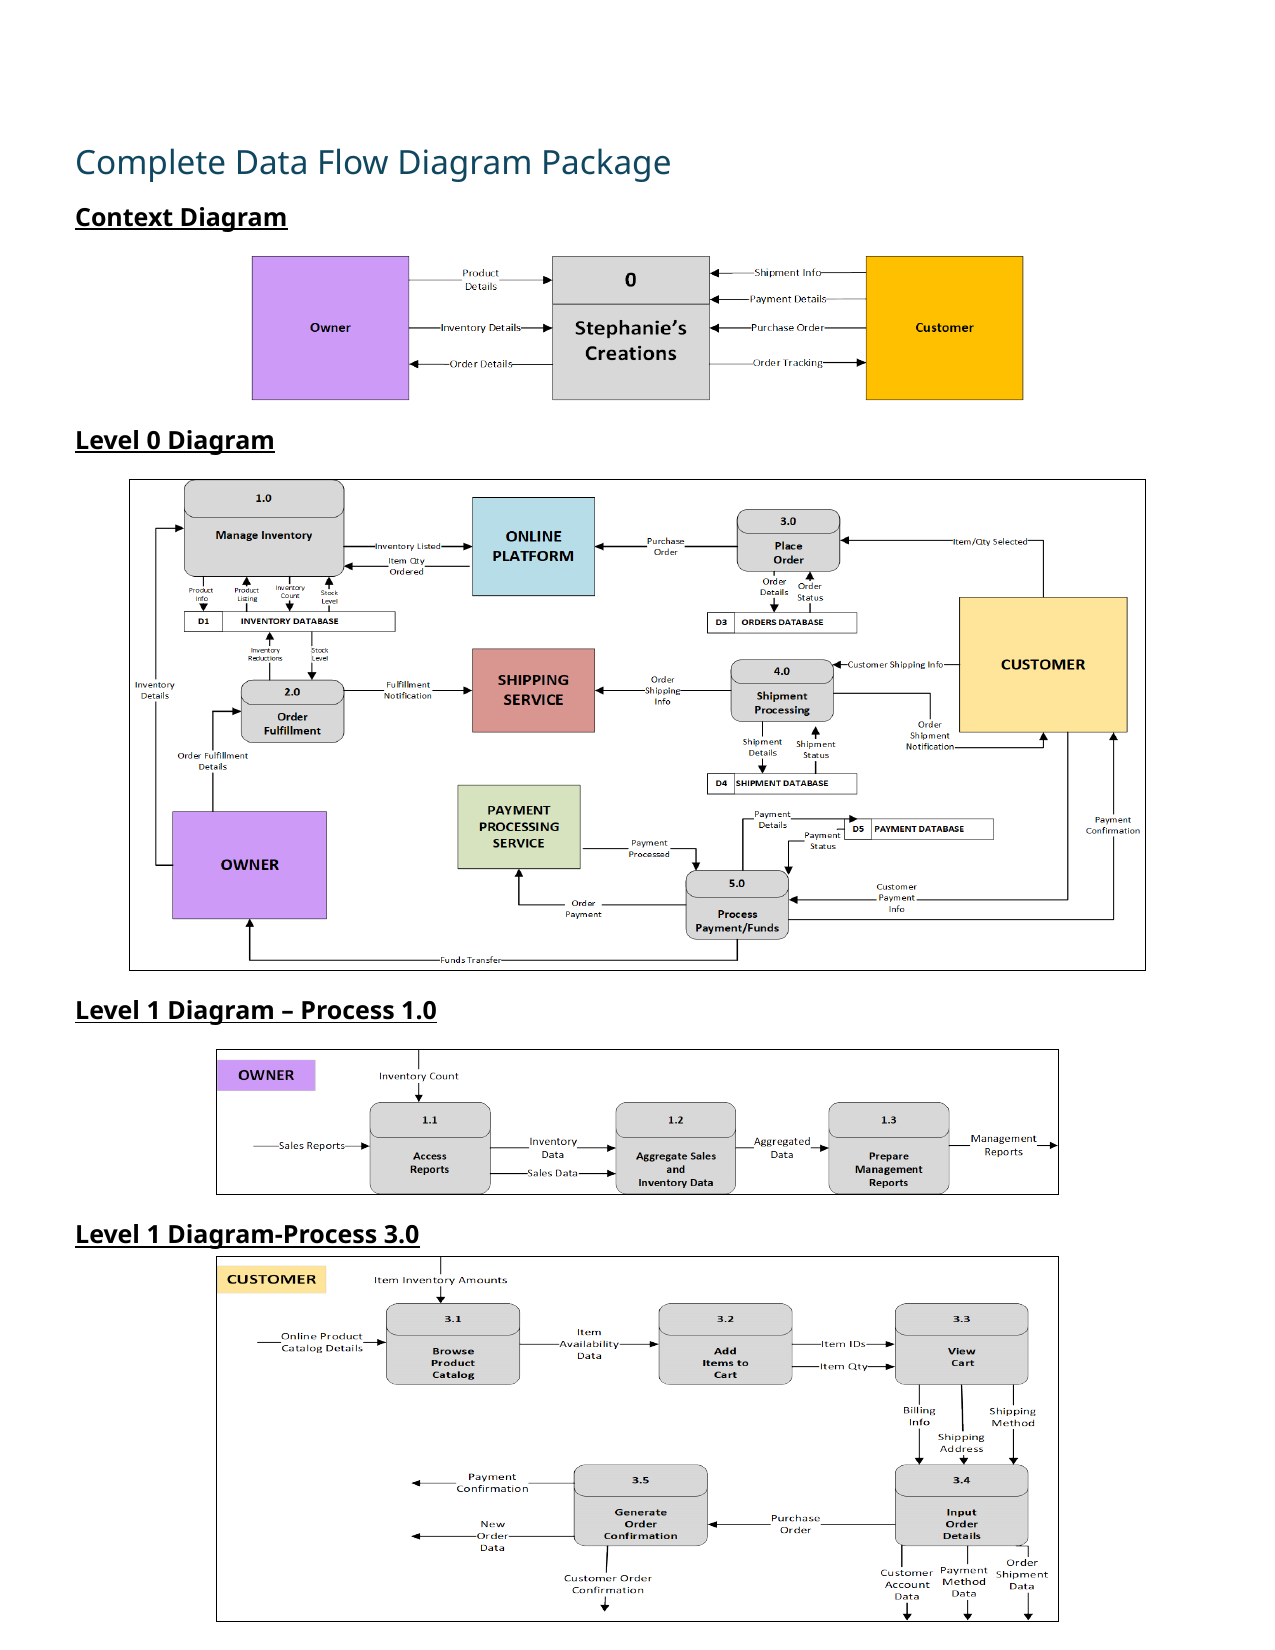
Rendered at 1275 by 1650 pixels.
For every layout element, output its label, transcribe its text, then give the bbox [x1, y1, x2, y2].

text Level 0 Diagram [75, 423, 1200, 457]
picture [130, 480, 1145, 970]
text Level 1 Diagram-Process 3.0 [75, 1217, 1200, 1290]
picture [217, 1257, 1058, 1621]
picture [217, 1050, 1058, 1194]
subtitle Complete Data Flow Diagram Package [75, 139, 1200, 184]
text Level 1 Diagram – Process 1.0 [75, 993, 1200, 1027]
text Context Diagram [75, 200, 1200, 234]
picture [249, 255, 1026, 401]
